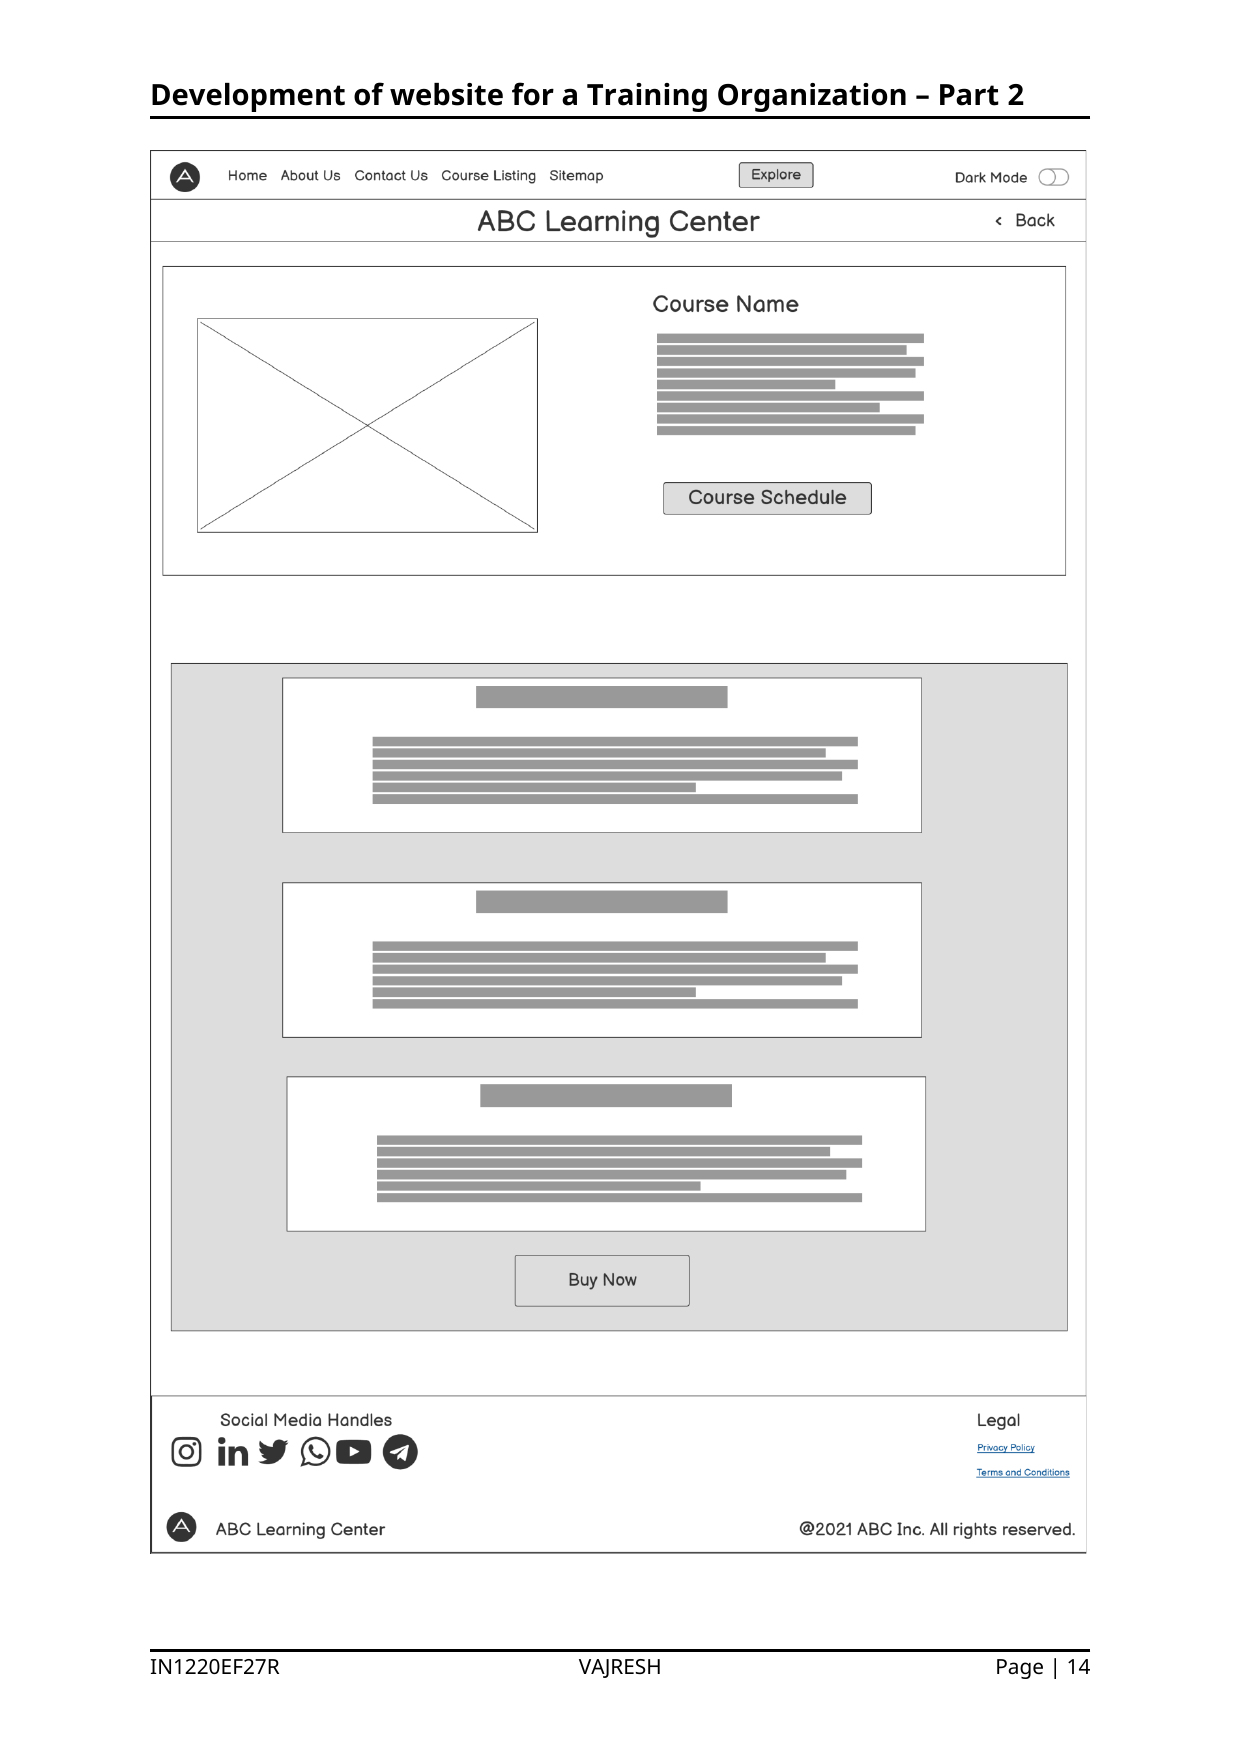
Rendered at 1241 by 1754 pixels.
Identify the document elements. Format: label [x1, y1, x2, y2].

picture [150, 150, 1087, 1554]
